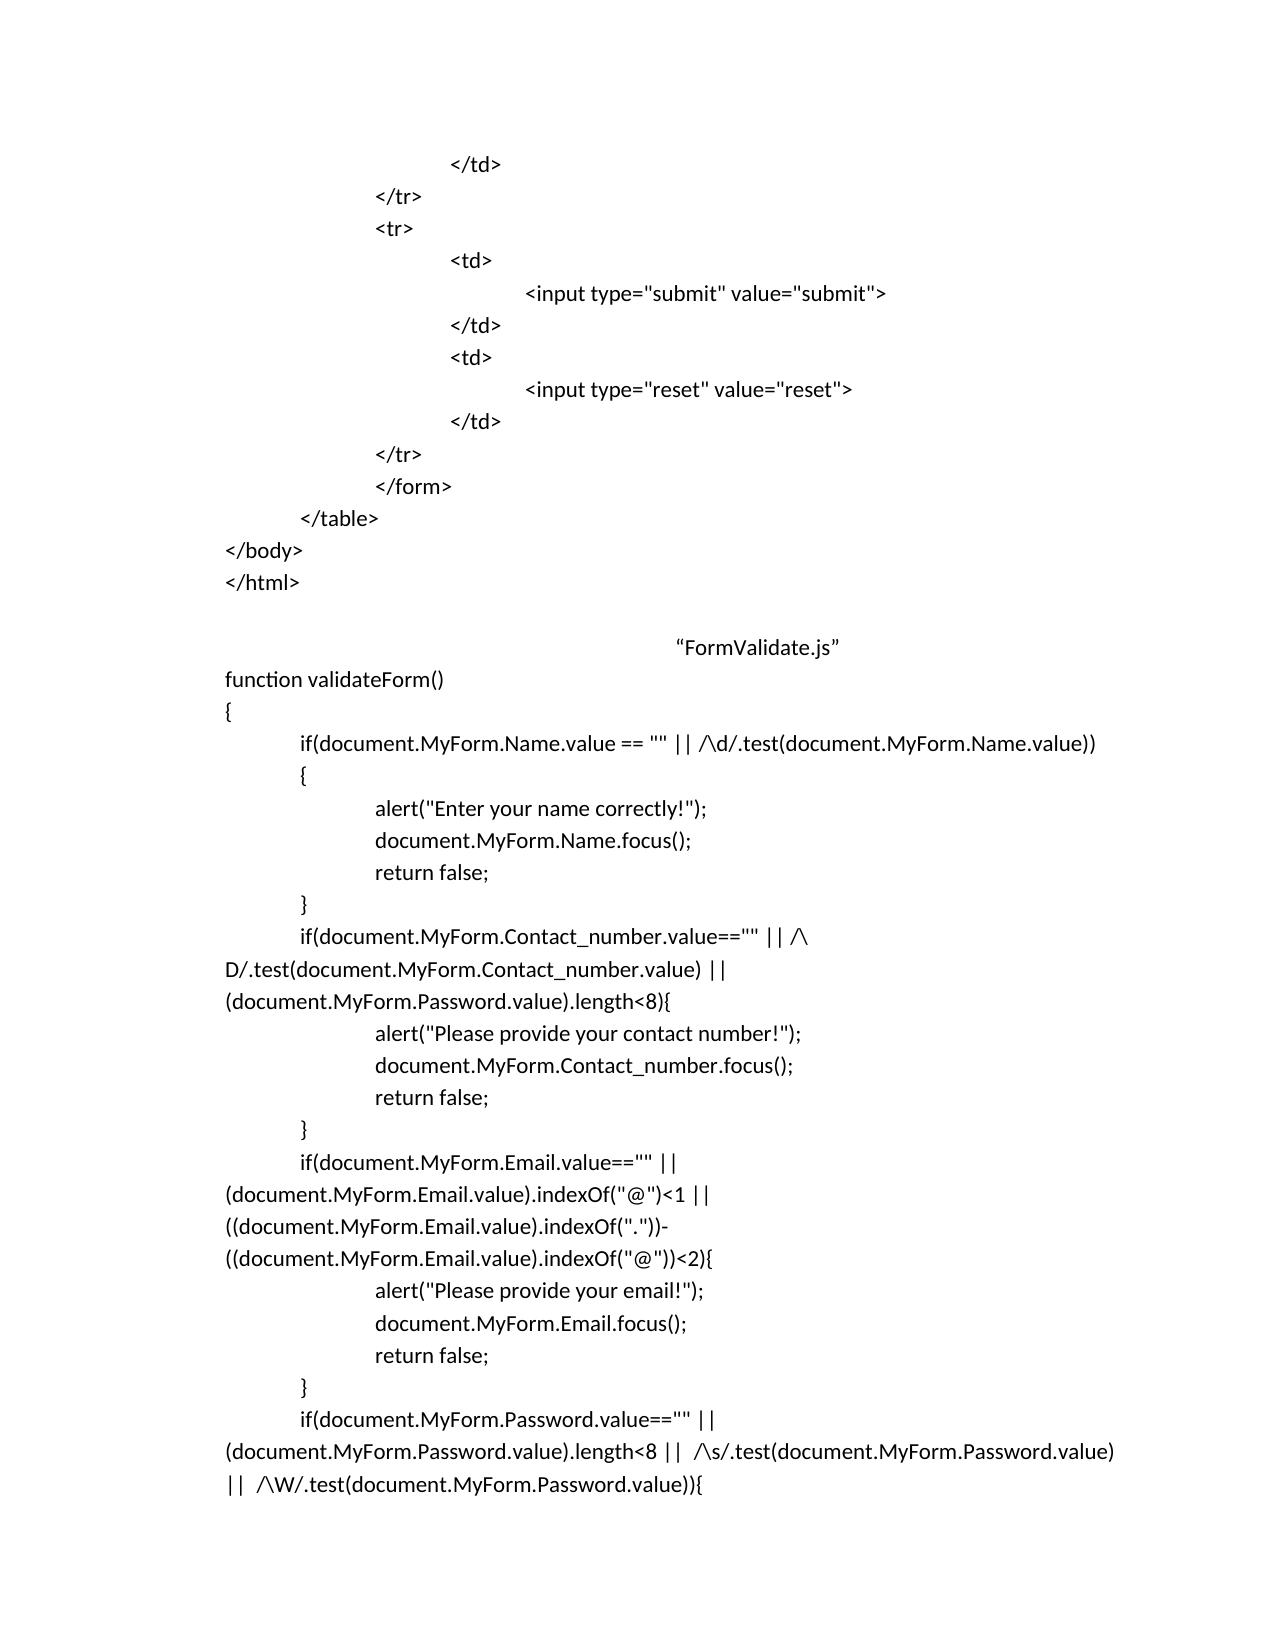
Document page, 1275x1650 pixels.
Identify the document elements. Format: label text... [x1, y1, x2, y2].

list </html> [225, 568, 1125, 596]
list if(document.MyForm.Email.value=="" || (document.MyForm.Email.value).indexOf("@")<1 || ((document.MyForm.Email.value).indexOf("."))-((document.MyForm.Email.value).indexOf("@"))<2){ [225, 1148, 1125, 1272]
list </td> [225, 311, 1125, 339]
list <td> [225, 247, 1125, 274]
list alert("Please provide your email!"); [225, 1277, 1125, 1304]
list alert("Enter your name correctly!"); [225, 794, 1125, 822]
list } [225, 1116, 1125, 1144]
list alert("Please provide your contact number!"); [225, 1019, 1125, 1047]
list { [225, 762, 1125, 789]
list </tr> [225, 182, 1125, 210]
list document.MyForm.Name.focus(); [225, 826, 1125, 854]
list <input type="reset" value="reset"> [225, 375, 1125, 403]
list <input type="submit" value="submit"> [225, 279, 1125, 307]
list <td> [225, 343, 1125, 371]
list } [225, 890, 1125, 918]
list “FormValidate.js” [225, 633, 1125, 661]
list function validateForm() [225, 665, 1125, 693]
list </td> [225, 407, 1125, 436]
list document.MyForm.Email.focus(); [225, 1309, 1125, 1337]
list if(document.MyForm.Contact_number.value=="" || /\D/.test(document.MyForm.Contact_number.value) || (document.MyForm.Password.value).length<8){ [225, 922, 1125, 1015]
list return false; [225, 1341, 1125, 1369]
list if(document.MyForm.Name.value == "" || /\d/.test(document.MyForm.Name.value)) [225, 729, 1125, 757]
list return false; [225, 1083, 1125, 1111]
list </body> [225, 536, 1125, 564]
list document.MyForm.Contact_number.focus(); [225, 1051, 1125, 1079]
list return false; [225, 858, 1125, 886]
list { [225, 697, 1125, 725]
list </table> [225, 504, 1125, 532]
list </td> [225, 150, 1125, 178]
list </form> [225, 472, 1125, 500]
list if(document.MyForm.Password.value=="" || (document.MyForm.Password.value).length<8 || /\s/.test(document.MyForm.Password.value) || /\W/.test(document.MyForm.Password.value)){ [225, 1405, 1125, 1498]
list <tr> [225, 214, 1125, 242]
list } [225, 1373, 1125, 1401]
list </tr> [225, 440, 1125, 468]
